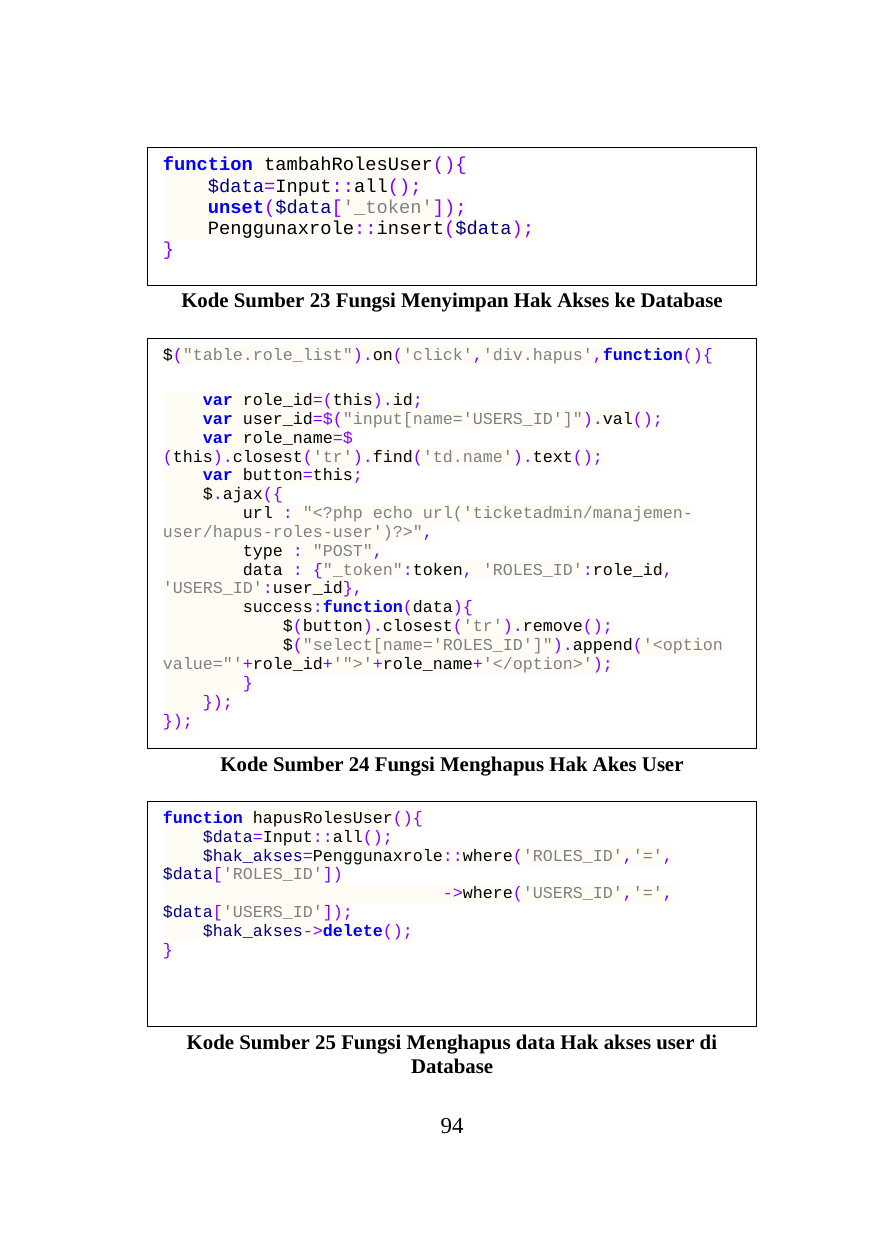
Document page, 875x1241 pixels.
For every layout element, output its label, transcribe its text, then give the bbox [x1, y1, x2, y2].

text Kode Sumber 24 Fungsi Menghapus Hak Akes User [148, 751, 756, 776]
text Kode Sumber 25 Fungsi Menghapus data Hak akses user di Database [148, 1030, 756, 1078]
text Kode Sumber 23 Fungsi Menyimpan Hak Akses ke Database [148, 288, 756, 312]
